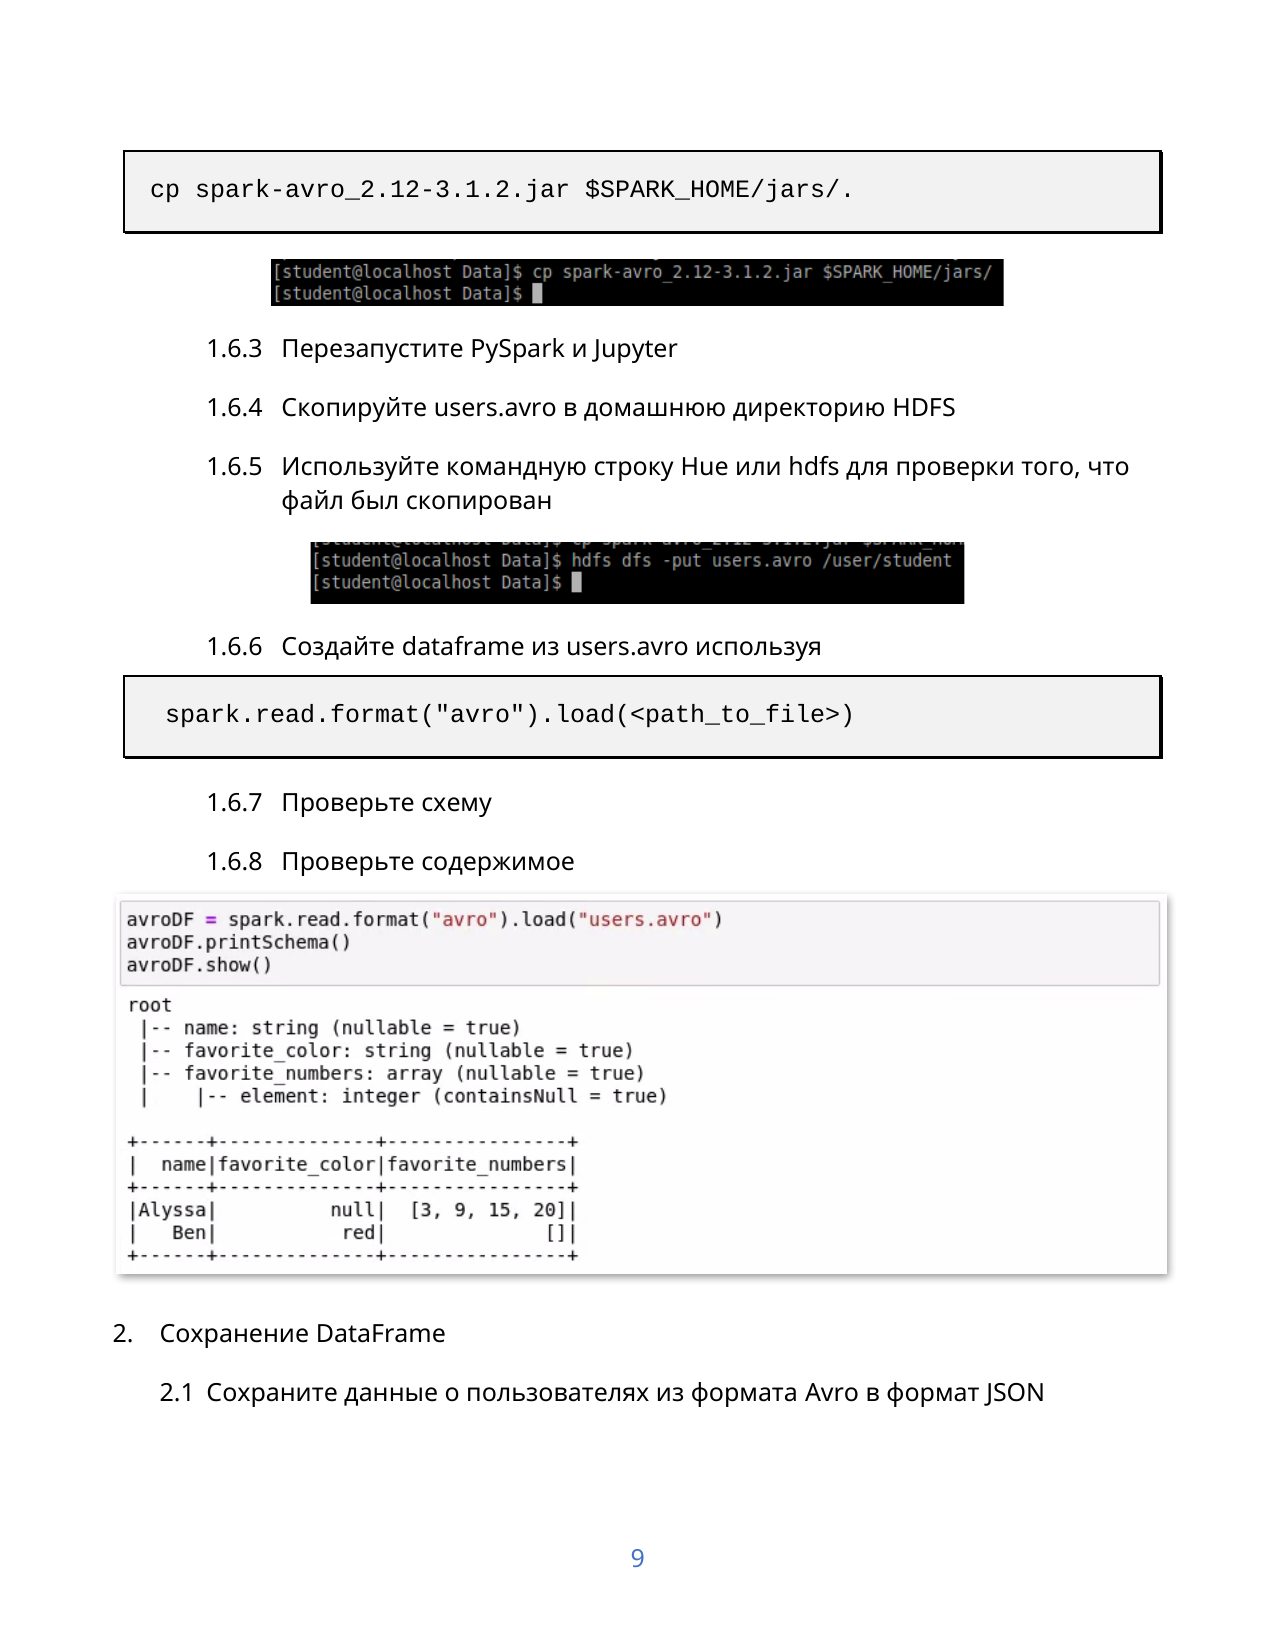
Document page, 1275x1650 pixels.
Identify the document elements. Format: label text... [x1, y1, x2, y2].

picture [310, 542, 965, 604]
subtitle Проверьте схему [206, 784, 1162, 818]
picture [116, 894, 1167, 1274]
subtitle Сохранение DataFrame [112, 1316, 1162, 1350]
subtitle Скопируйте users.avro в домашнюю директорию HDFS [206, 390, 1162, 424]
subtitle Сохраните данные о пользователях из формата Avro в формат JSON [159, 1375, 1162, 1409]
subtitle Перезапустите PySpark и Jupyter [206, 331, 1162, 365]
subtitle Проверьте содержимое [206, 843, 1162, 878]
picture [271, 259, 1004, 306]
subtitle Создайте dataframe из users.avro используя [206, 628, 1162, 662]
text cp spark-avro_2.12-3.1.2.jar $SPARK_HOME/jars/. [125, 152, 1159, 231]
text spark.read.format("avro").load(<path_to_file>) [125, 677, 1159, 756]
subtitle Используйте командную строку Hue или hdfs для проверки того, что файл был скопирован [206, 449, 1162, 517]
